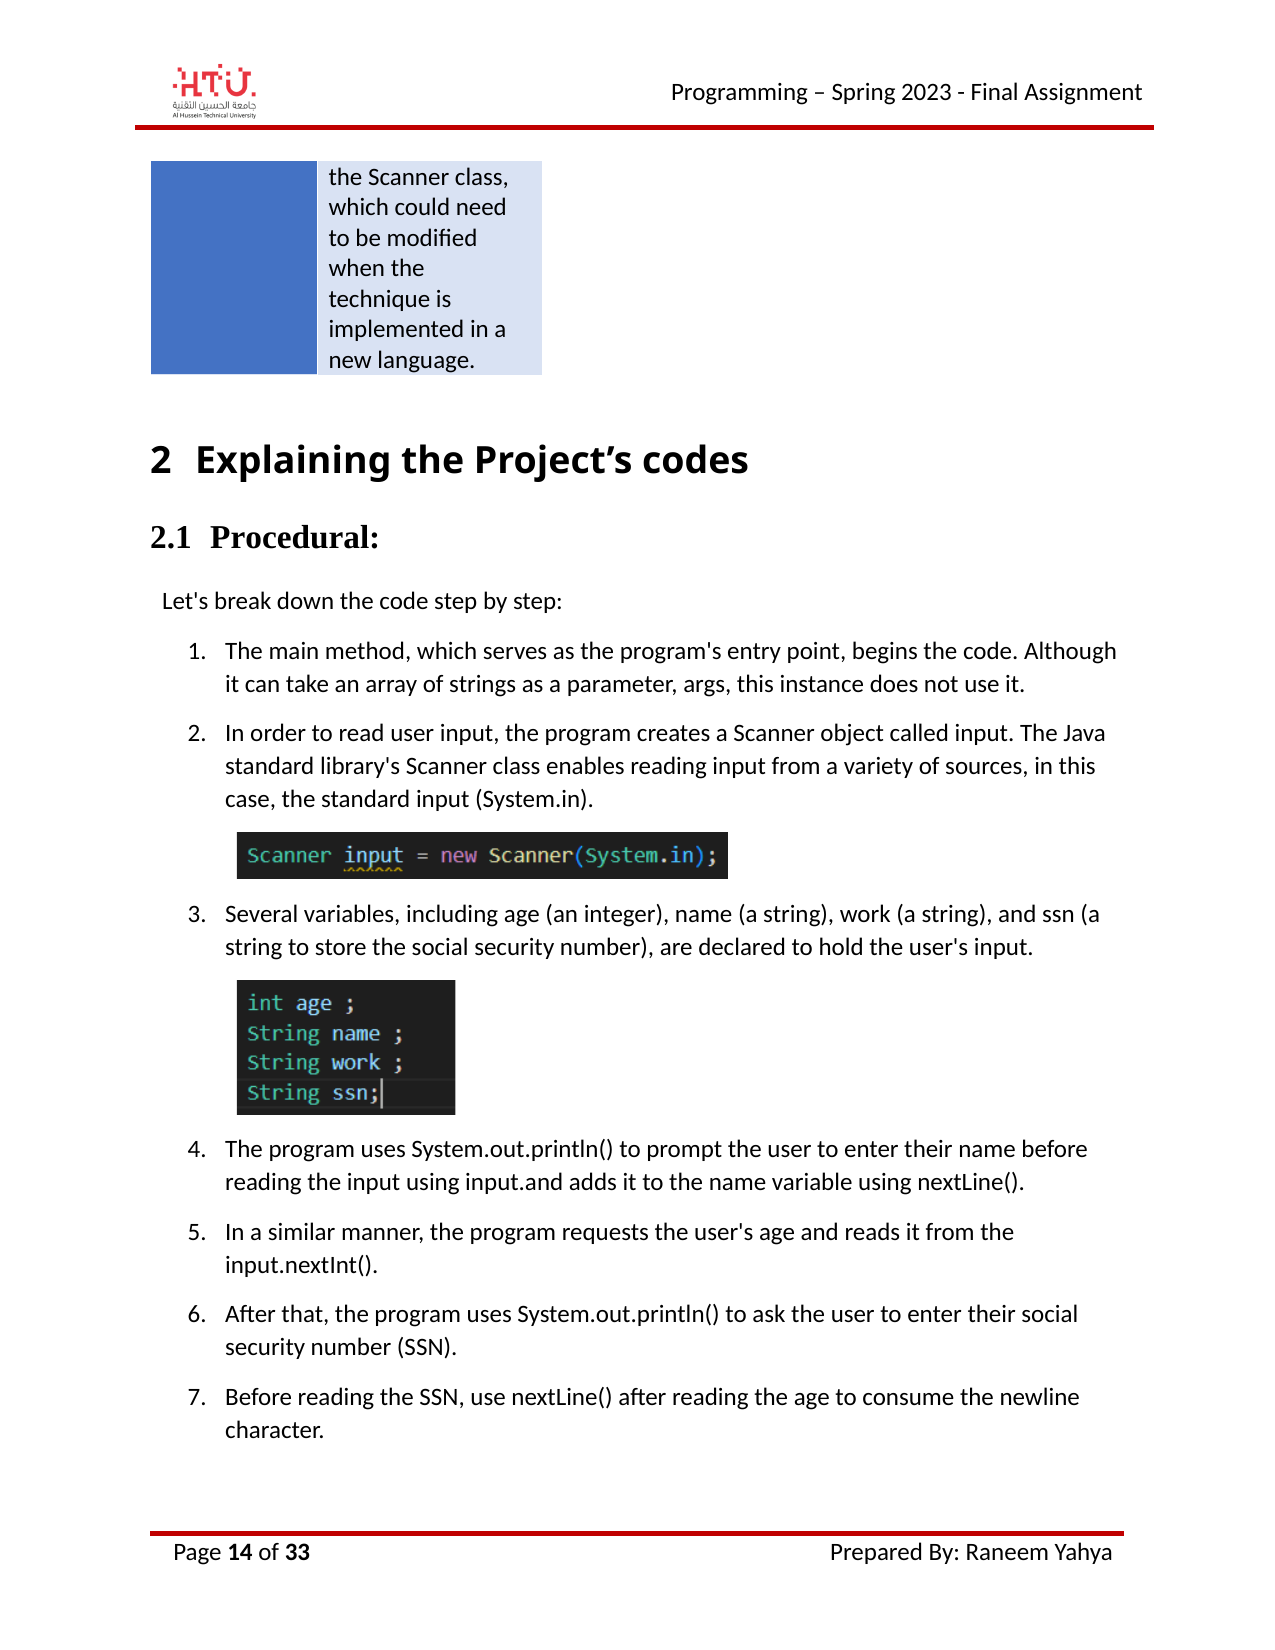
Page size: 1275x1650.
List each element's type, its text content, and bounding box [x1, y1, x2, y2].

picture [146, 60, 273, 123]
list In order to read user input, the program creates a Scanner object called input. The Java standard library's Scanner class enables reading input from a variety of sources, in this case, the standard input (System.in). [187, 717, 1125, 814]
subtitle Explaining the Project’s codes [150, 433, 1125, 484]
list After that, the program uses System.out.println() to ask the user to enter their social security number (SSN). [187, 1298, 1125, 1362]
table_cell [318, 161, 542, 374]
picture [236, 980, 456, 1115]
list Several variables, including age (an integer), name (a string), work (a string), and ssn (a string to store the social security number), are declared to hold the user's input. [187, 898, 1125, 962]
subtitle Procedural: [150, 518, 1125, 556]
list The program uses System.out.println() to prompt the user to enter their name before reading the input using input.and adds it to the name variable using nextLine(). [187, 1133, 1125, 1197]
list In a similar manner, the program requests the user's age and reads it from the input.nextInt(). [187, 1216, 1125, 1279]
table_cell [151, 161, 317, 374]
list Before reading the SSN, use nextLine() after reading the age to consume the newline character. [187, 1381, 1125, 1444]
list The main method, which serves as the program's entry point, begins the code. Although it can take an array of strings as a parameter, args, this instance does not use it. [187, 635, 1125, 698]
text Let's break down the code step by step: [150, 585, 1125, 616]
picture [236, 832, 728, 879]
